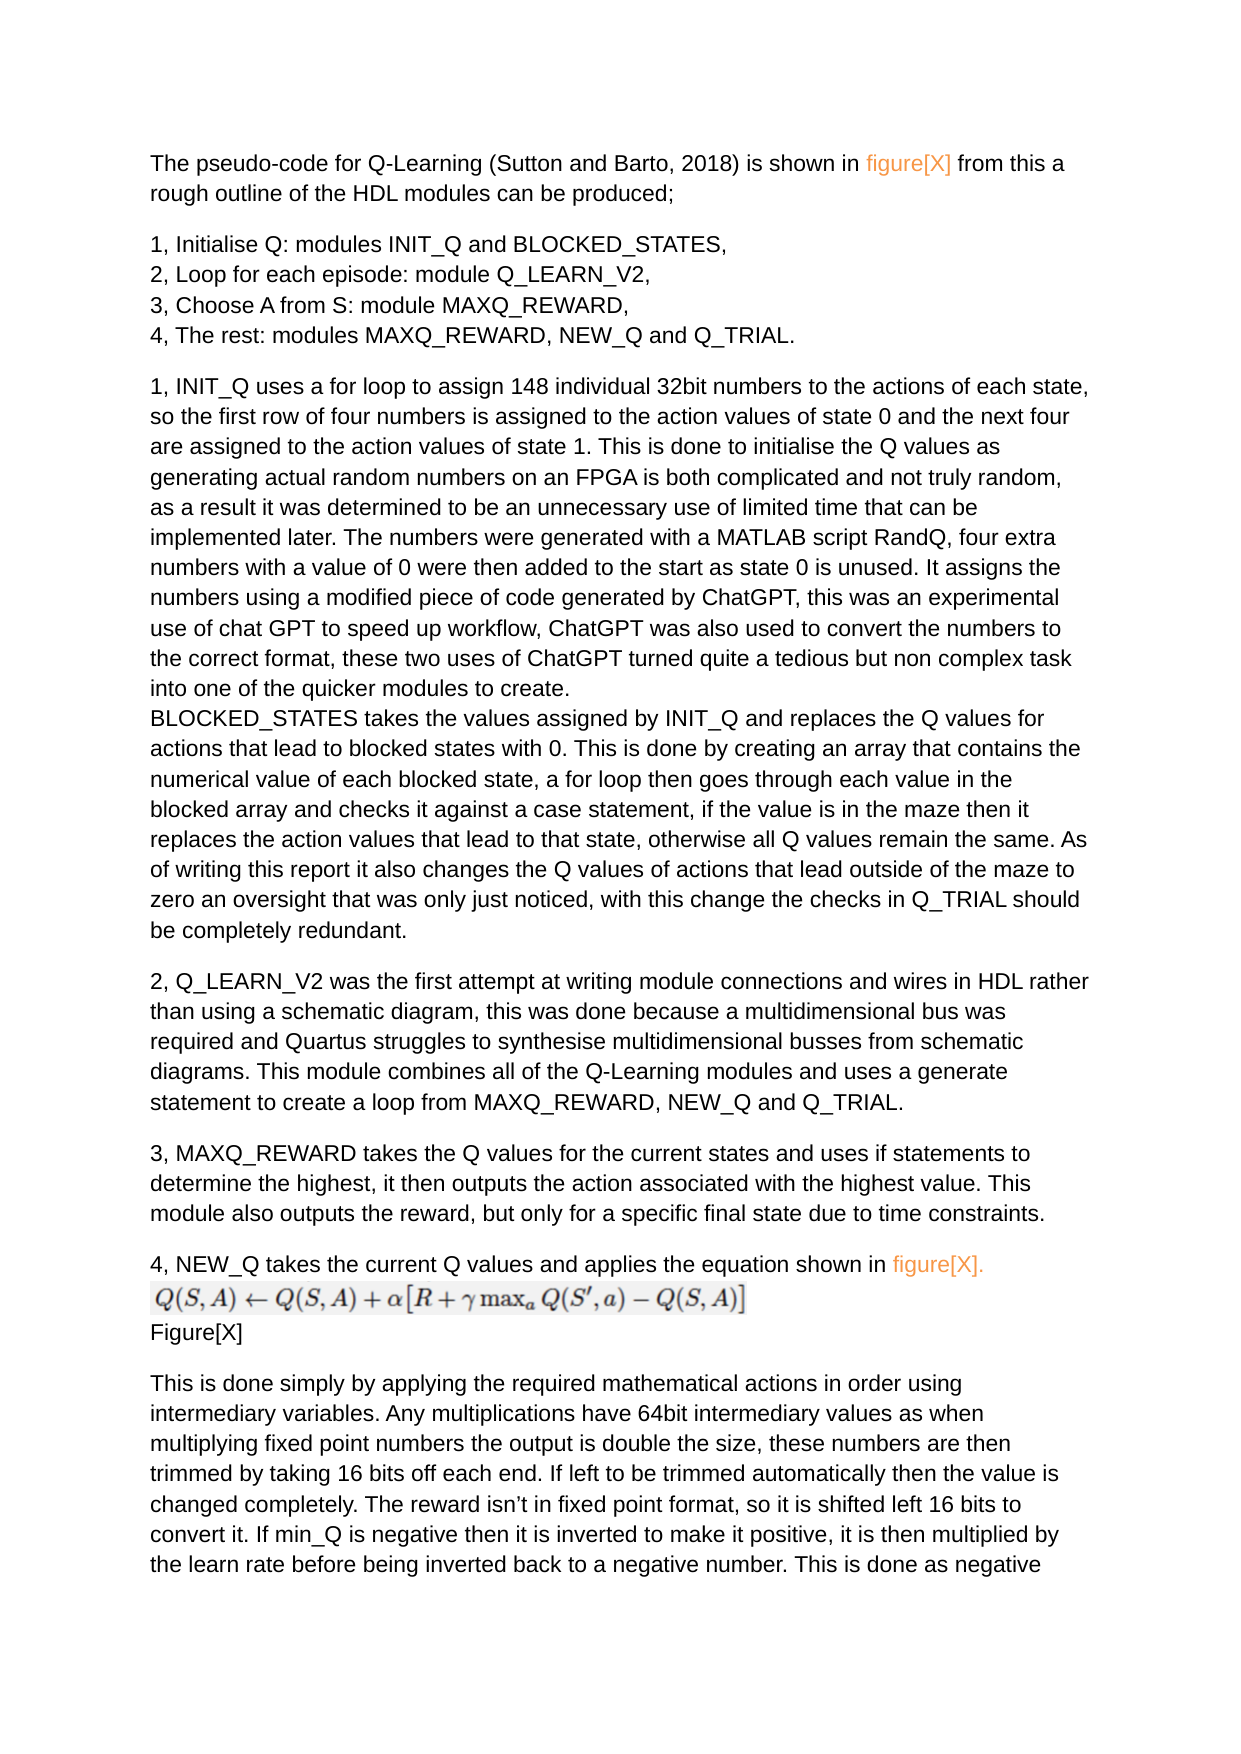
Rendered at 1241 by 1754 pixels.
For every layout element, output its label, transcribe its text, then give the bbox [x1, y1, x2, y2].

text The pseudo-code for Q-Learning (Sutton and Barto, 2018) is shown in figure[X] from this a rough outline of the HDL modules can be produced; [150, 150, 1090, 207]
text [150, 1370, 1090, 1577]
text 3, MAXQ_REWARD takes the Q values for the current states and uses if statements to determine the highest, it then outputs the action associated with the highest value. This module also outputs the reward, but only for a specific final state due to time constraints. [150, 1139, 1090, 1226]
text 2, Q_LEARN_V2 was the first attempt at writing module connections and wires in HDL rather than using a schematic diagram, this was done because a multidimensional bus was required and Quartus struggles to synthesise multidimensional busses from schematic diagrams. This module combines all of the Q-Learning modules and uses a generate statement to create a loop from MAXQ_REWARD, NEW_Q and Q_TRIAL. [150, 968, 1090, 1115]
text 1, INIT_Q uses a for loop to assign 148 individual 32bit numbers to the actions of each state, so the first row of four numbers is assigned to the action values of state 0 and the next four are assigned to the action values of state 1. This is done to initialise the Q values as generating actual random numbers on an FPGA is both complicated and not truly random, as a result it was determined to be an unnecessary use of limited time that can be implemented later. The numbers were generated with a MATLAB script RandQ, four extra numbers with a value of 0 were then added to the start as state 0 is unused. It assigns the numbers using a modified piece of code generated by ChatGPT, this was an experimental use of chat GPT to speed up workflow, ChatGPT was also used to convert the numbers to the correct format, these two uses of ChatGPT turned quite a tedious but non complex task into one of the quicker modules to create. BLOCKED_STATES takes the values assigned by INIT_Q and replaces the Q values for actions that lead to blocked states with 0. This is done by creating an array that contains the numerical value of each blocked state, a for loop then goes through each value in the blocked array and checks it against a case statement, if the value is in the maze then it replaces the action values that lead to that state, otherwise all Q values remain the same. As of writing this report it also changes the Q values of actions that lead outside of the maze to zero an oversight that was only just noticed, with this change the checks in Q_TRIAL should be completely redundant. [150, 373, 1090, 943]
text 4, NEW_Q takes the current Q values and applies the equation shown in figure[X]. Figure[X] [150, 1251, 1090, 1345]
text 1, Initialise Q: modules INIT_Q and BLOCKED_STATES, 2, Loop for each episode: module Q_LEARN_V2, 3, Choose A from S: module MAXQ_REWARD, 4, The rest: modules MAXQ_REWARD, NEW_Q and Q_TRIAL. [150, 231, 1090, 348]
picture [150, 1281, 747, 1315]
